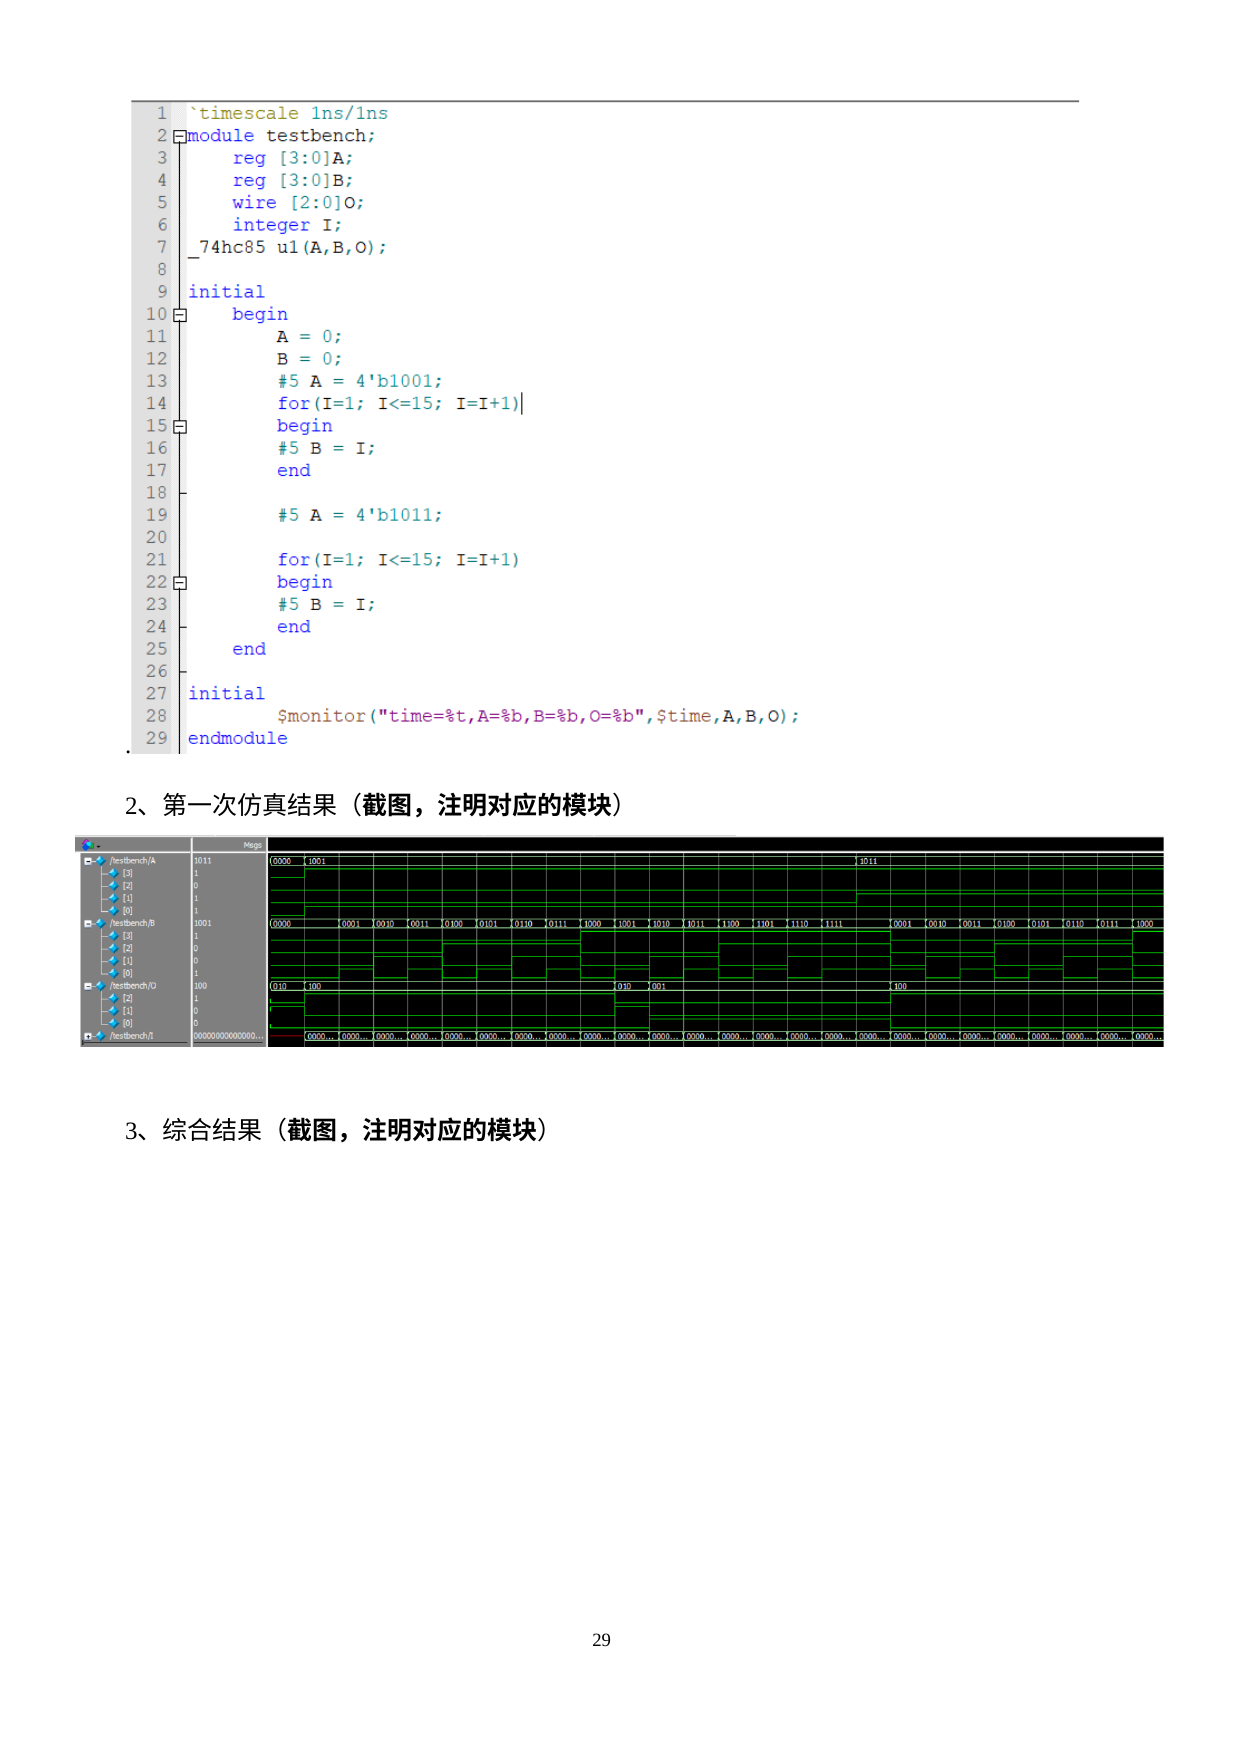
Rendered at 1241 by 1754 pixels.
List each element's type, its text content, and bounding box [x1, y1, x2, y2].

picture [131, 100, 1080, 754]
picture [75, 835, 1164, 1047]
text 3、综合结果（截图，注明对应的模块） [75, 1096, 1165, 1161]
text 2、第一次仿真结果（截图，注明对应的模块） [75, 771, 1165, 836]
